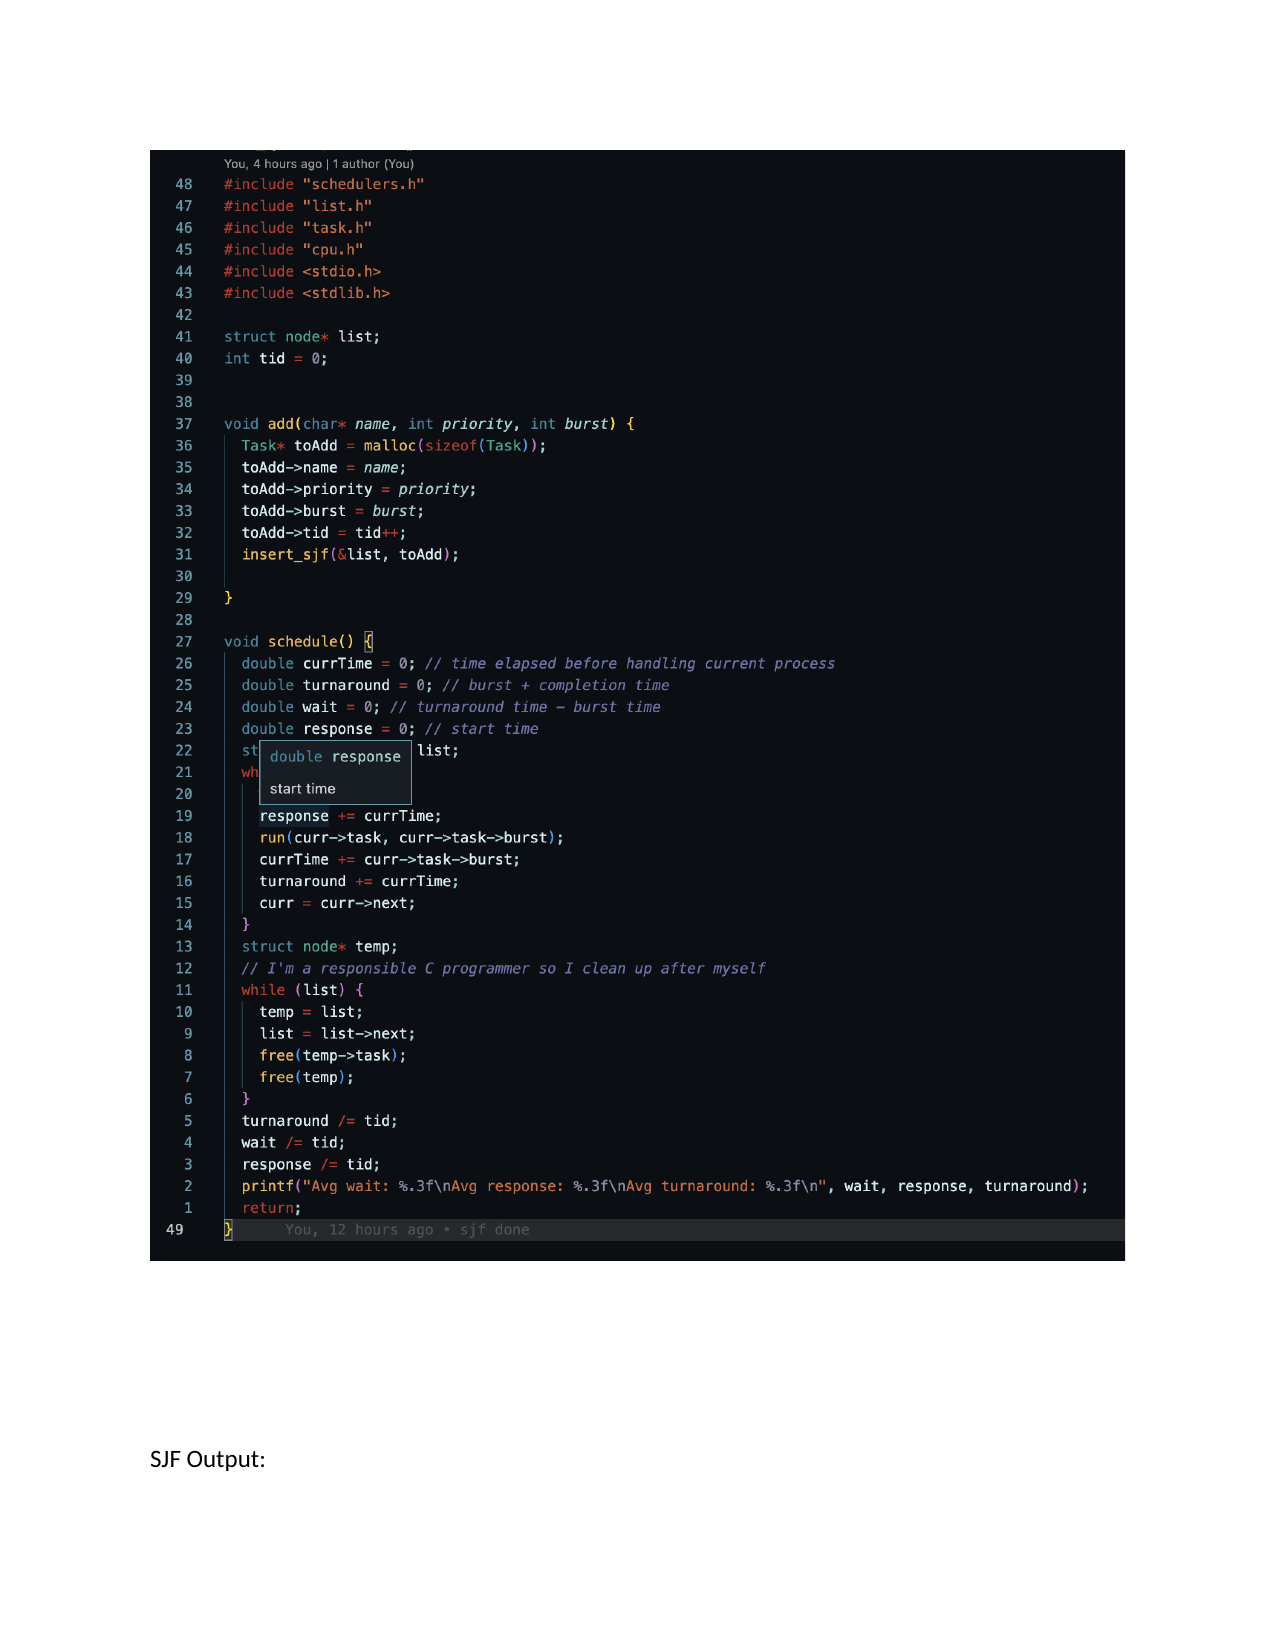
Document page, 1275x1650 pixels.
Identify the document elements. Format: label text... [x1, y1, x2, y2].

text SJF Output: [150, 1443, 1125, 1474]
picture [150, 150, 1125, 1261]
